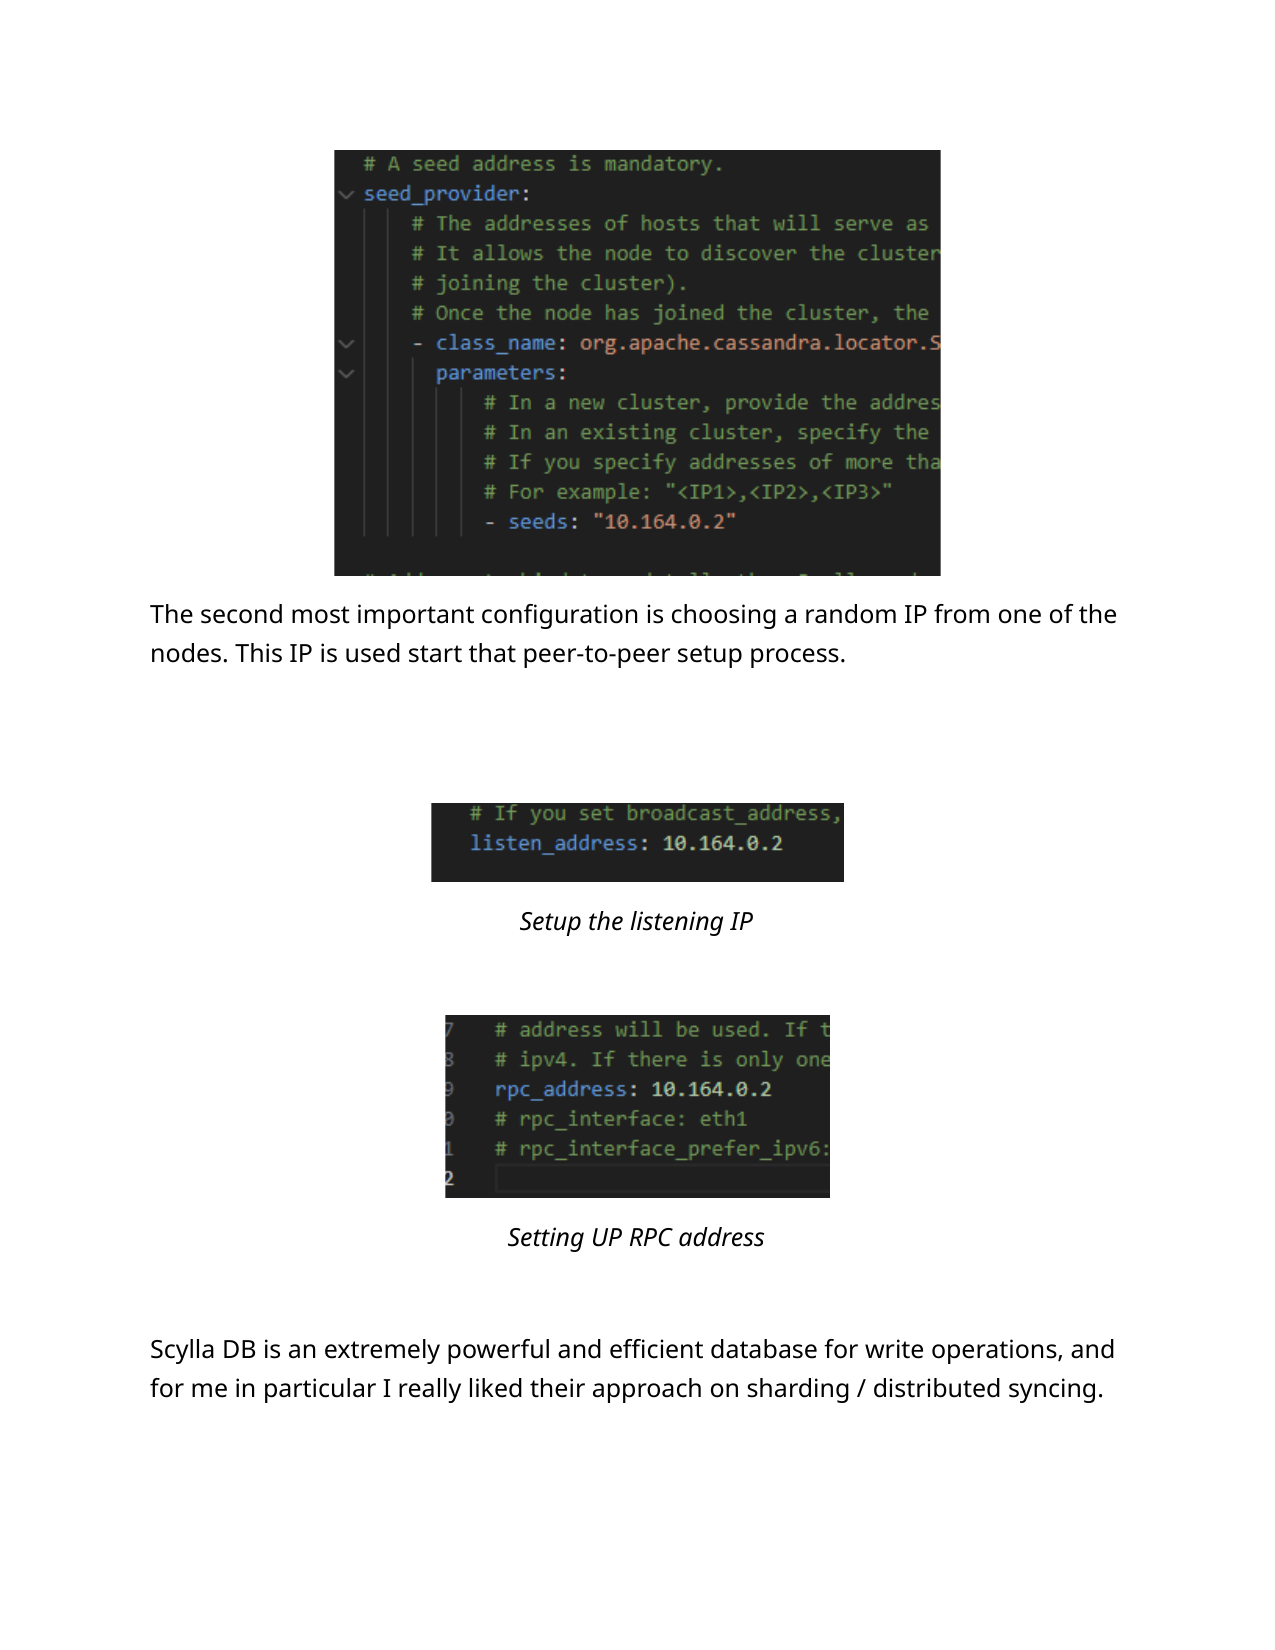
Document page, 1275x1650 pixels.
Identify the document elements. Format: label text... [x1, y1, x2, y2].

picture [445, 1015, 830, 1198]
picture [431, 803, 844, 882]
text Setting UP RPC address [150, 1220, 1125, 1254]
text Setup the listening IP [150, 903, 1125, 937]
text Scylla DB is an extremely powerful and efficient database for write operations, and for me in particular I really liked their approach on sharding / distributed syncing. [150, 1331, 1125, 1404]
picture [334, 150, 941, 576]
text The second most important configuration is choosing a random IP from one of the nodes. This IP is used start that peer-to-peer setup process. [150, 597, 1125, 670]
